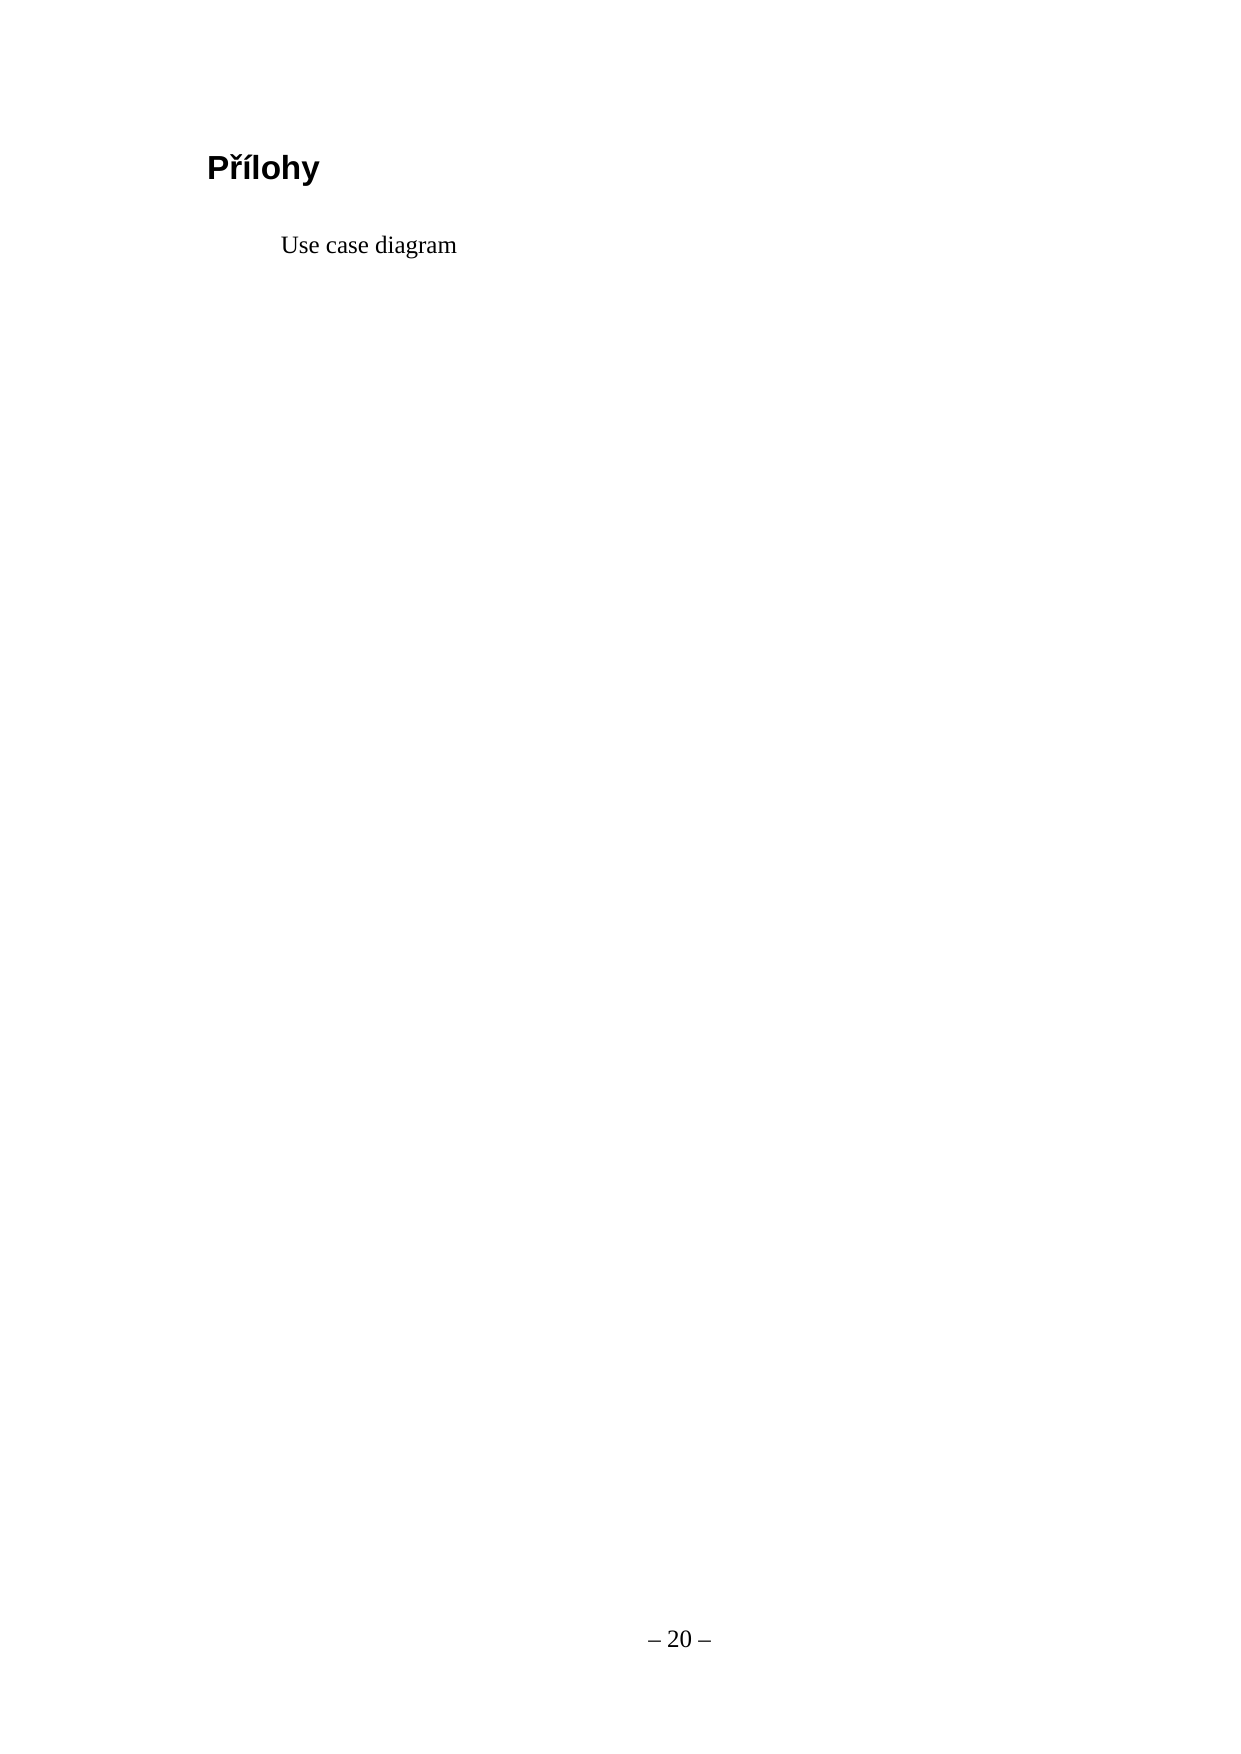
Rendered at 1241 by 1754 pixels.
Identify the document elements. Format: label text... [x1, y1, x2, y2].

text Use case diagram [207, 230, 1122, 259]
subtitle Přílohy [207, 148, 1122, 186]
